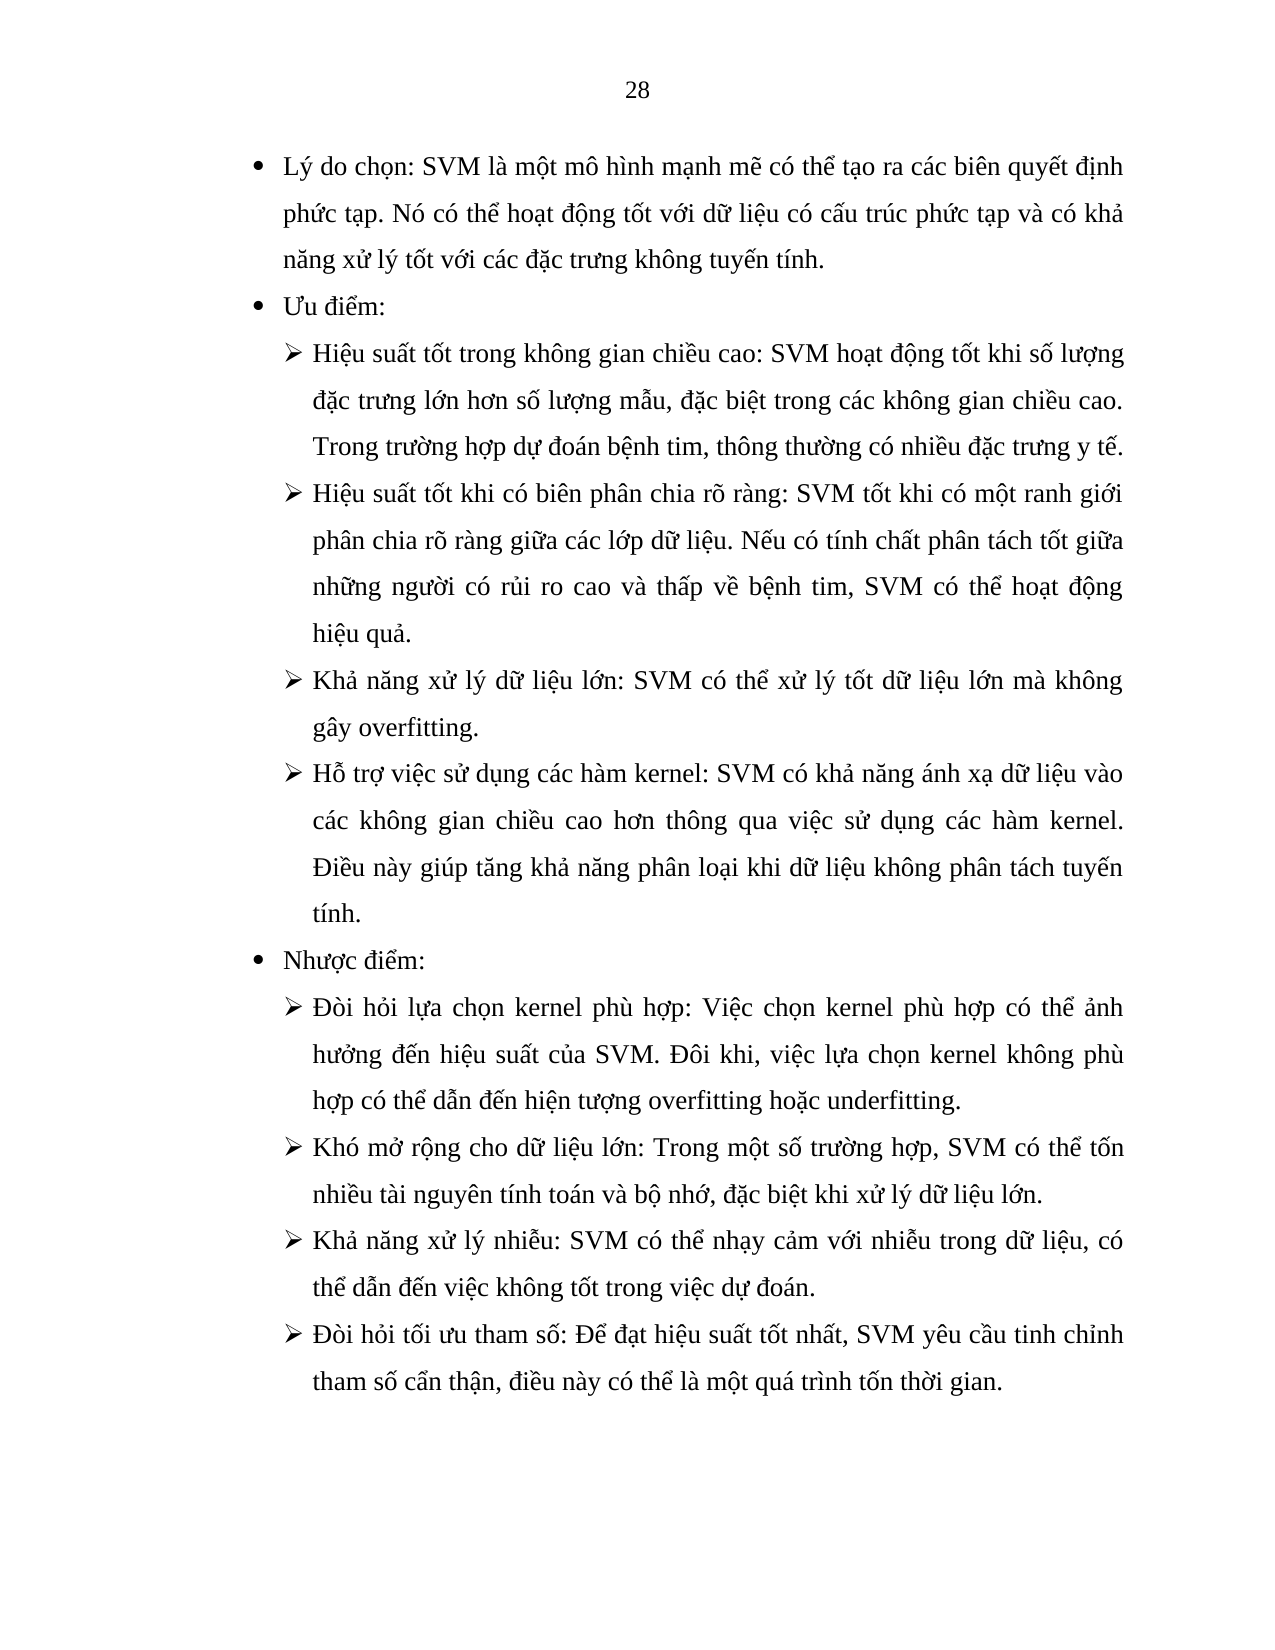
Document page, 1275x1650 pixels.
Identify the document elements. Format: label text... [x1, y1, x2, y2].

list Hiệu suất tốt khi có biên phân chia rõ ràng: SVM tốt khi có một ranh giới phân chia rõ ràng giữa các lớp dữ liệu. Nếu có tính chất phân tách tốt giữa những người có rủi ro cao và thấp về bệnh tim, SVM có thể hoạt động hiệu quả. [283, 477, 1125, 648]
list Nhược điểm: [253, 944, 1125, 975]
list Lý do chọn: SVM là một mô hình mạnh mẽ có thể tạo ra các biên quyết định phức tạp. Nó có thể hoạt động tốt với dữ liệu có cấu trúc phức tạp và có khả năng xử lý tốt với các đặc trưng không tuyến tính. [253, 150, 1125, 274]
list Khả năng xử lý nhiễu: SVM có thể nhạy cảm với nhiễu trong dữ liệu, có thể dẫn đến việc không tốt trong việc dự đoán. [283, 1224, 1125, 1302]
list Khó mở rộng cho dữ liệu lớn: Trong một số trường hợp, SVM có thể tốn nhiều tài nguyên tính toán và bộ nhớ, đặc biệt khi xử lý dữ liệu lớn. [283, 1131, 1125, 1209]
list Đòi hỏi lựa chọn kernel phù hợp: Việc chọn kernel phù hợp có thể ảnh hưởng đến hiệu suất của SVM. Đôi khi, việc lựa chọn kernel không phù hợp có thể dẫn đến hiện tượng overfitting hoặc underfitting. [283, 991, 1125, 1116]
list Ưu điểm: [253, 290, 1125, 321]
list Khả năng xử lý dữ liệu lớn: SVM có thể xử lý tốt dữ liệu lớn mà không gây overfitting. [283, 664, 1125, 742]
list Hiệu suất tốt trong không gian chiều cao: SVM hoạt động tốt khi số lượng đặc trưng lớn hơn số lượng mẫu, đặc biệt trong các không gian chiều cao. Trong trường hợp dự đoán bệnh tim, thông thường có nhiều đặc trưng y tế. [283, 337, 1125, 462]
list Đòi hỏi tối ưu tham số: Để đạt hiệu suất tốt nhất, SVM yêu cầu tinh chỉnh tham số cẩn thận, điều này có thể là một quá trình tốn thời gian. [283, 1318, 1125, 1396]
list Hỗ trợ việc sử dụng các hàm kernel: SVM có khả năng ánh xạ dữ liệu vào các không gian chiều cao hơn thông qua việc sử dụng các hàm kernel. Điều này giúp tăng khả năng phân loại khi dữ liệu không phân tách tuyến tính. [283, 757, 1125, 928]
